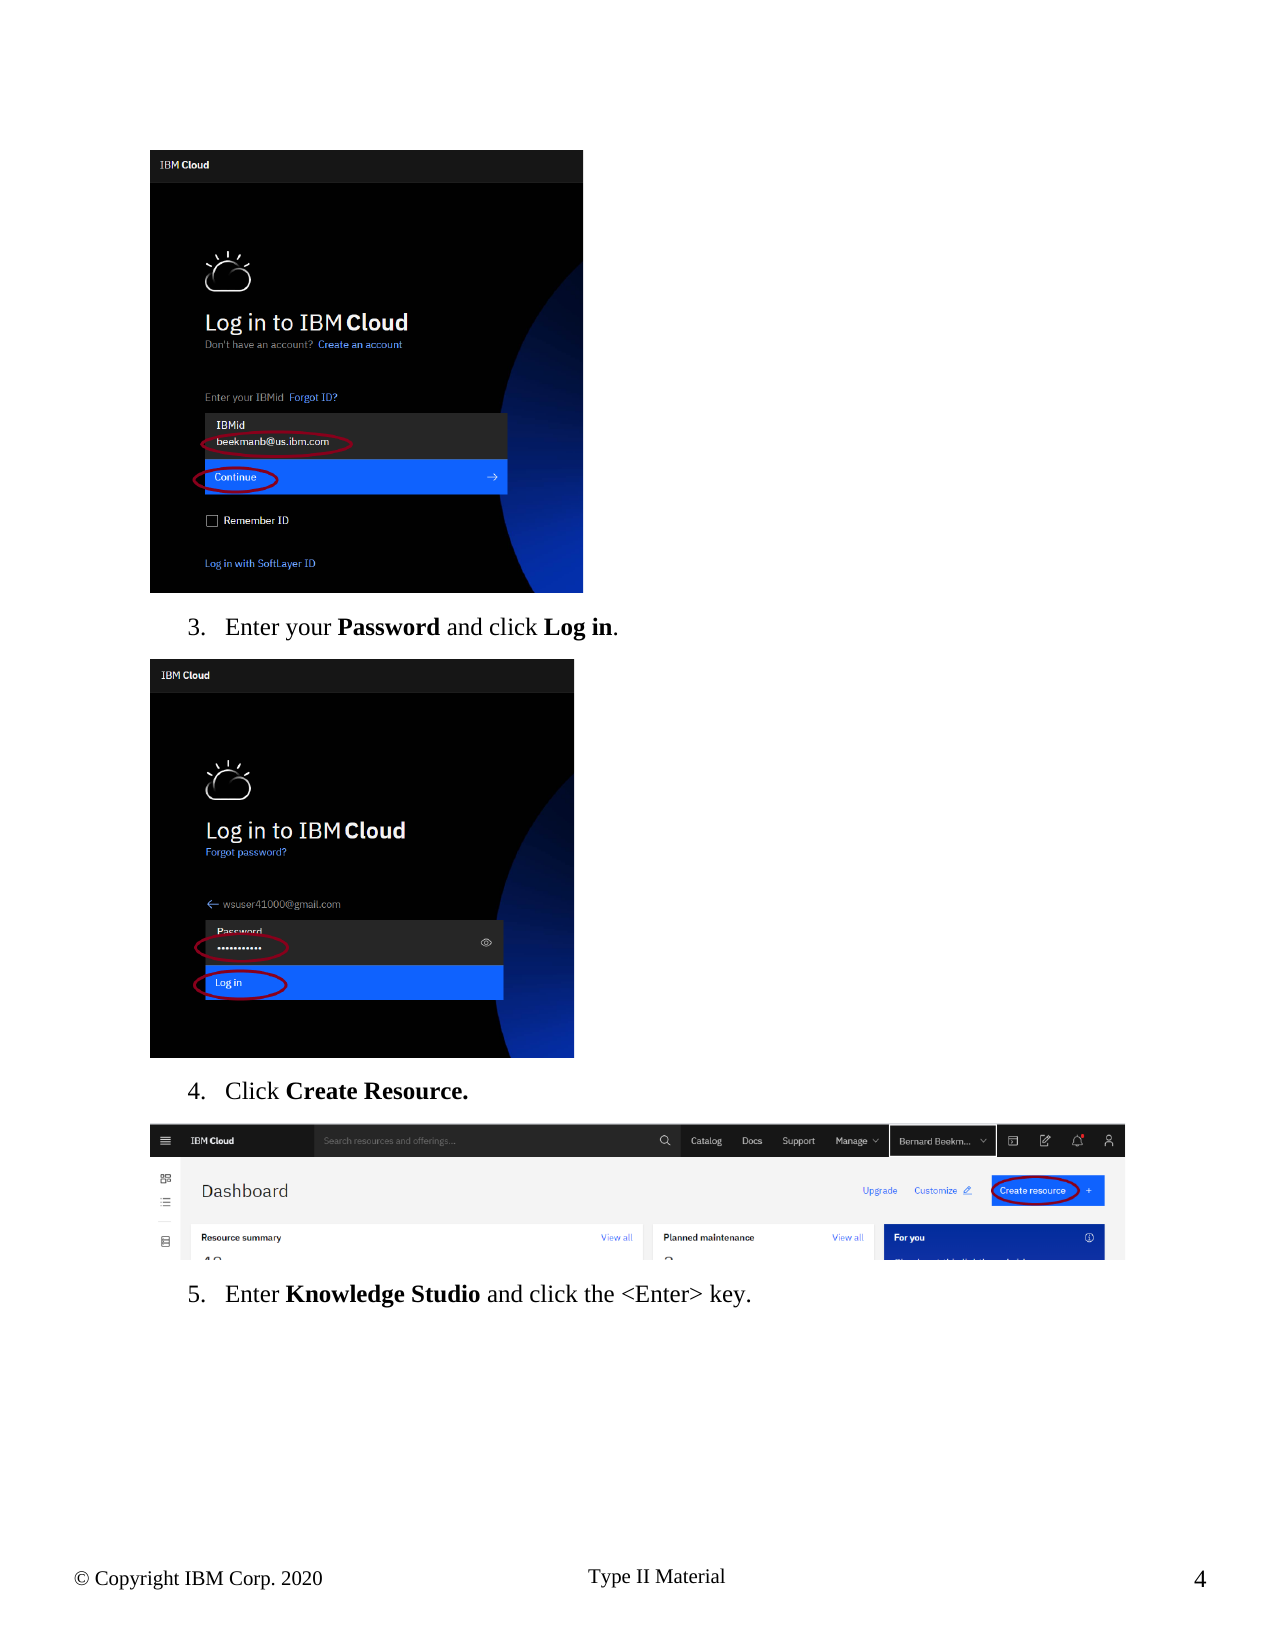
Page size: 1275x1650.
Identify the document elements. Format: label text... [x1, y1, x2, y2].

list Enter your Password and click Log in. [187, 612, 1125, 641]
list Enterand click the <Enter> key. [187, 1279, 1125, 1307]
picture [150, 659, 575, 1058]
list Click Create Resource. [187, 1076, 1125, 1105]
picture [150, 150, 584, 593]
picture [150, 1123, 1125, 1260]
